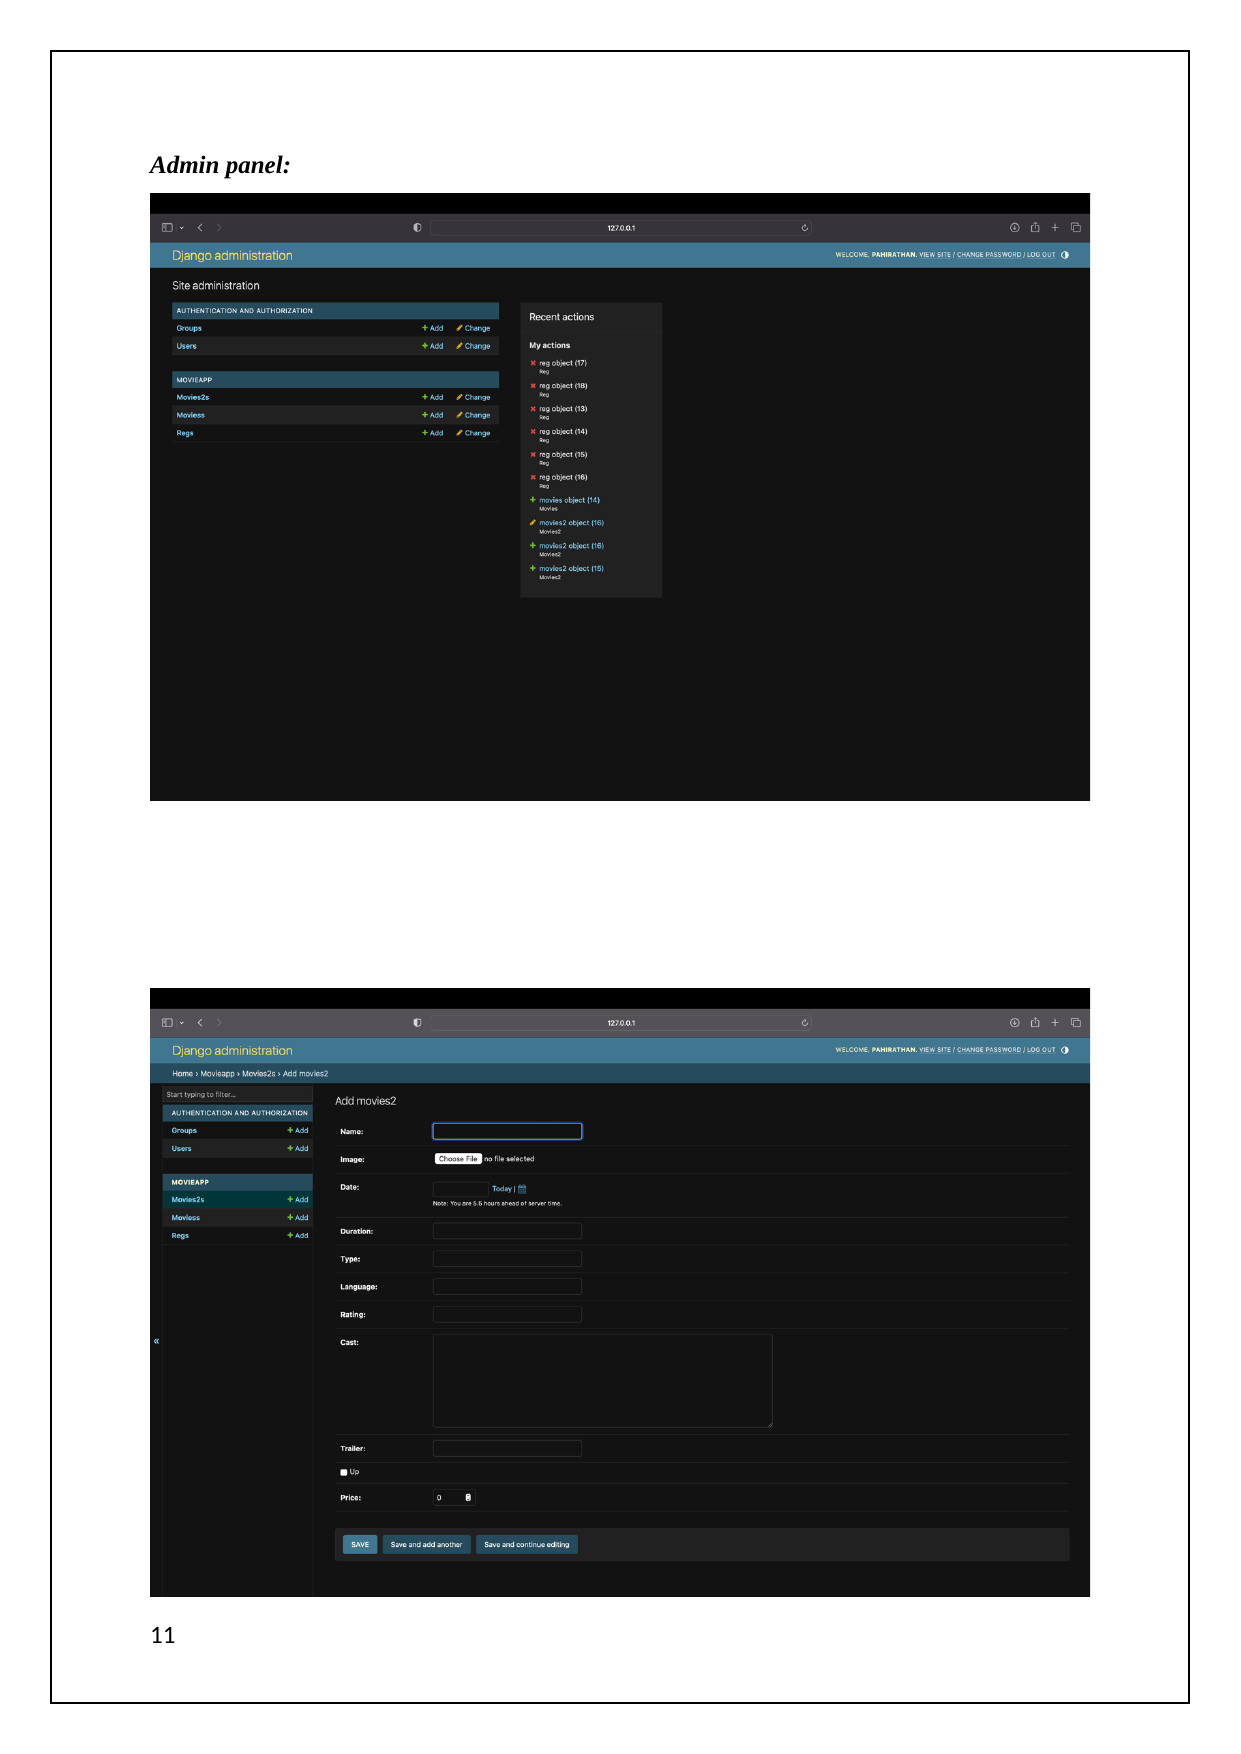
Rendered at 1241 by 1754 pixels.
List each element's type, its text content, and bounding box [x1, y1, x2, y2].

picture [150, 988, 1091, 1597]
text Admin panel: [150, 150, 1090, 179]
picture [150, 193, 1091, 801]
